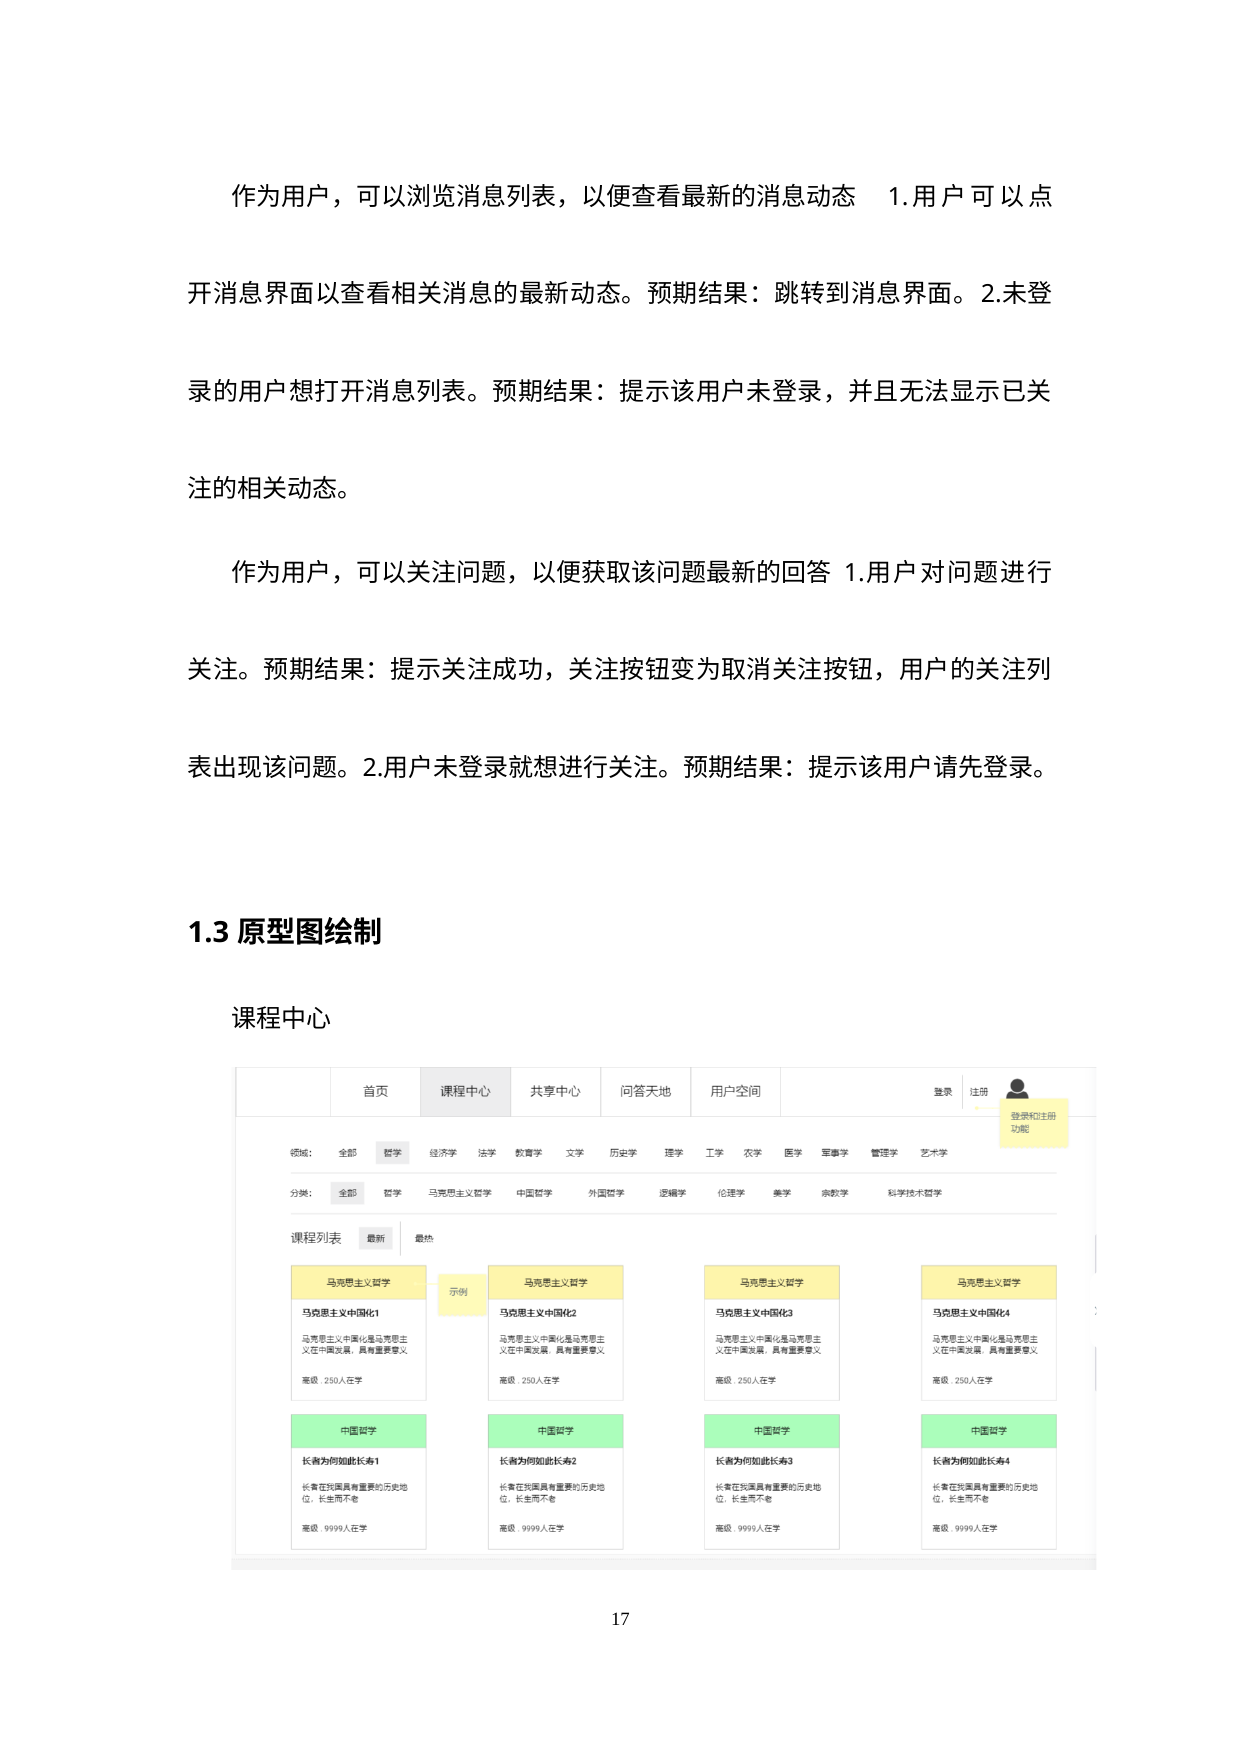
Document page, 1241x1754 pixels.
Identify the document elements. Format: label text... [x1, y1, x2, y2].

text 课程中心 [187, 984, 1053, 1049]
text 作为用户，可以浏览消息列表，以便查看最新的消息动态 1.用户可以点开消息界面以查看相关消息的最新动态。预期结果：跳转到消息界面。2.未登录的用户想打开消息列表。预期结果：提示该用户未登录，并且无法显示已关注的相关动态。 [187, 162, 1053, 519]
text 作为用户，可以关注问题，以便获取该问题最新的回答 1.用户对问题进行关注。预期结果：提示关注成功，关注按钮变为取消关注按钮，用户的关注列表出现该问题。2.用户未登录就想进行关注。预期结果：提示该用户请先登录。 [187, 538, 1053, 798]
text 1.3 原型图绘制 [187, 898, 1053, 963]
picture [231, 1067, 1097, 1570]
